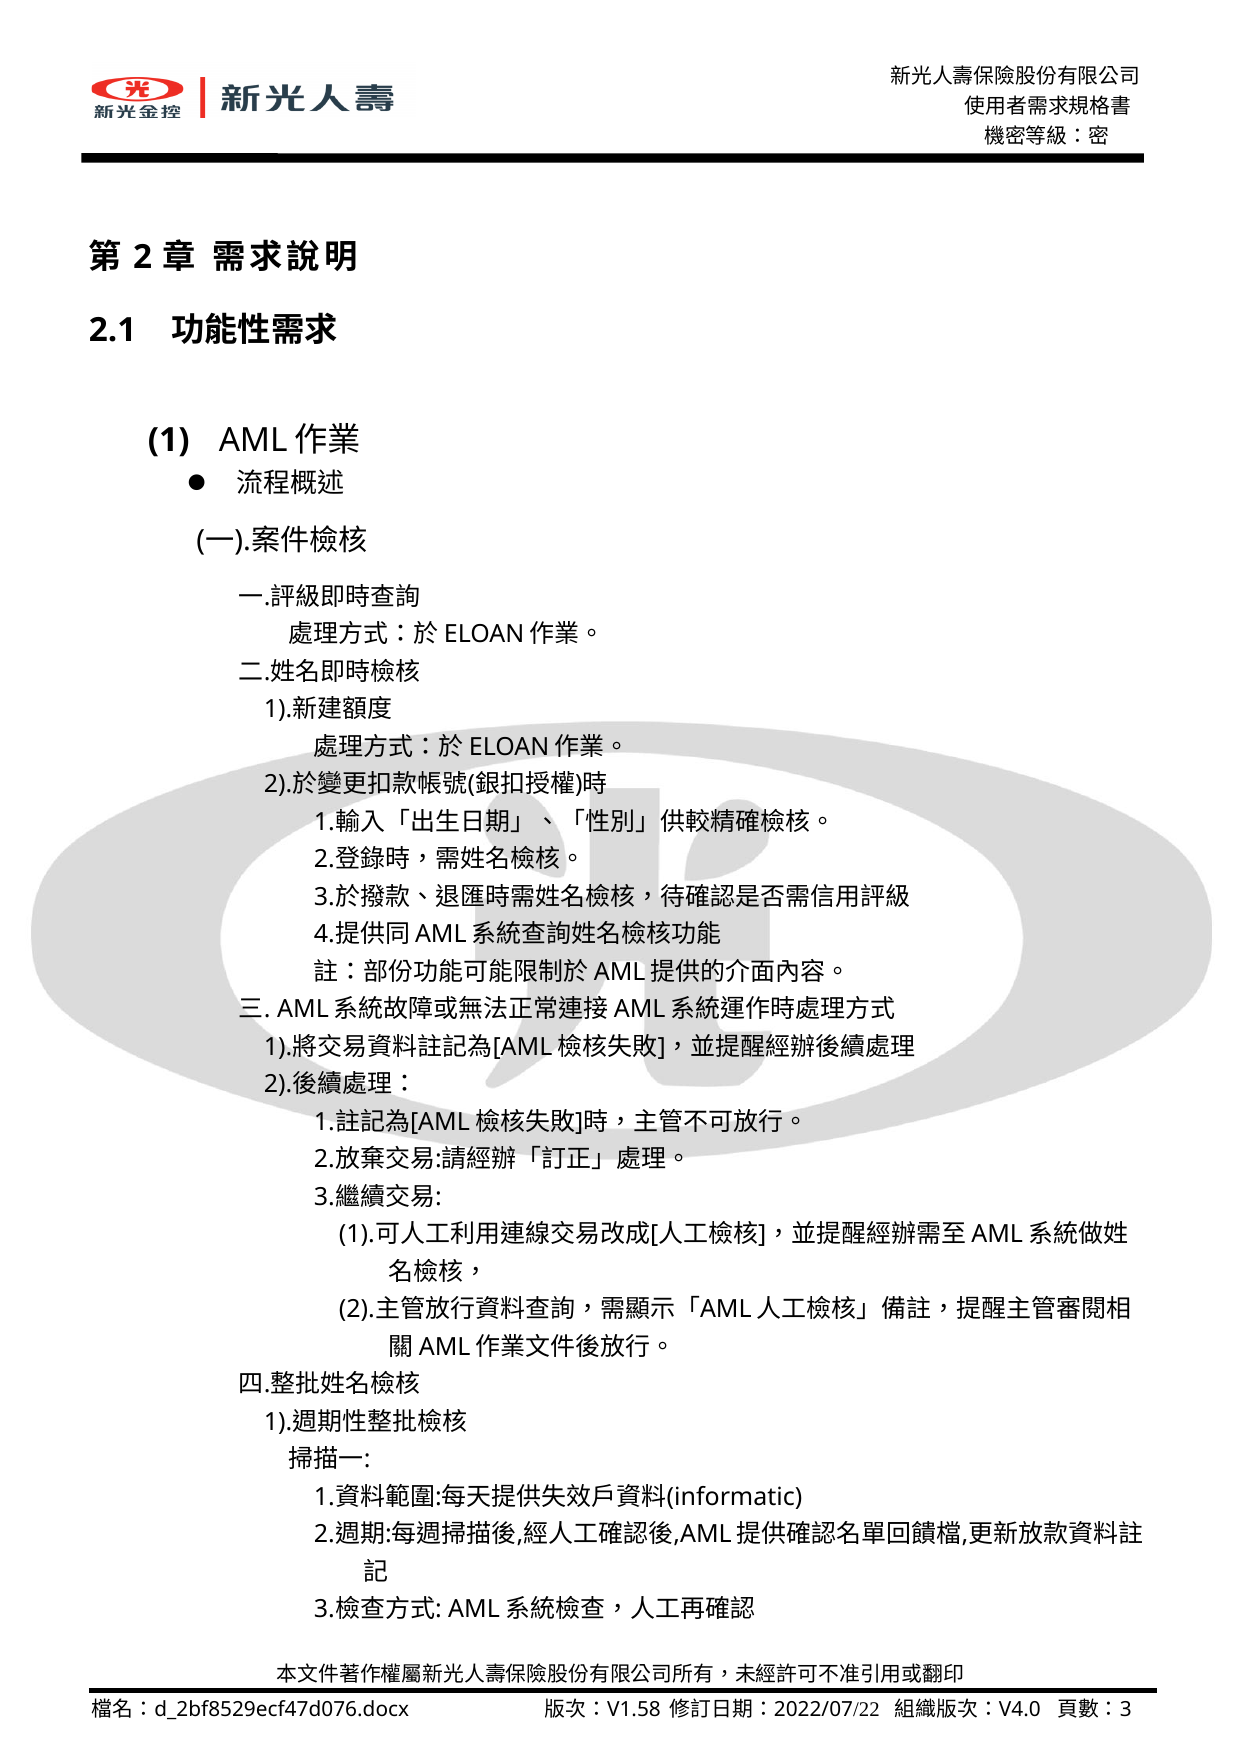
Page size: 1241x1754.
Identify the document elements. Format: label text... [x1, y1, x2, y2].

text 3.於撥款、退匯時需姓名檢核，待確認是否需信用評級 [314, 875, 1152, 913]
text (一).案件檢核 [189, 500, 1152, 575]
text 1).新建額度 [264, 688, 1152, 725]
text 2.週期:每週掃描後,經人工確認後,AML提供確認名單回饋檔,更新放款資料註記 [314, 1513, 1152, 1588]
text 二.姓名即時檢核 [239, 650, 1152, 688]
text 2).後續處理： [264, 1063, 1152, 1100]
text 處理方式：於ELOAN作業。 [314, 725, 1152, 763]
text 三. AML系統故障或無法正常連接AML系統運作時處理方式 [239, 988, 1152, 1025]
text 1.資料範圍:每天提供失效戶資料(informatic) [314, 1475, 1152, 1513]
picture [25, 713, 314, 1166]
text 掃描一: [289, 1438, 1152, 1475]
text 4.提供同AML系統查詢姓名檢核功能 [314, 913, 1152, 950]
picture [1152, 713, 1215, 1166]
text (2).主管放行資料查詢，需顯示「AML人工檢核」備註，提醒主管審閱相關AML作業文件後放行。 [339, 1288, 1152, 1363]
list 流程概述 [186, 461, 1152, 500]
subtitle AML作業 [148, 413, 1152, 461]
text 3.繼續交易: [314, 1175, 1152, 1213]
text 2).於變更扣款帳號(銀扣授權)時 [264, 763, 1152, 800]
text 註：部份功能可能限制於AML提供的介面內容。 [314, 950, 1152, 988]
text 1.註記為[AML檢核失敗]時，主管不可放行。 [314, 1100, 1152, 1138]
text 2.登錄時，需姓名檢核。 [314, 838, 1152, 875]
picture [91, 61, 417, 118]
text 1).將交易資料註記為[AML檢核失敗]，並提醒經辦後續處理 [264, 1025, 1152, 1063]
subtitle 2.1 功能性需求 [89, 302, 1152, 351]
text 2.放棄交易:請經辦「訂正」處理。 [314, 1138, 1152, 1175]
text 四.整批姓名檢核 [239, 1363, 1152, 1400]
text 處理方式：於ELOAN作業。 [289, 613, 1152, 650]
text 3.檢查方式: AML系統檢查，人工再確認 [314, 1588, 1152, 1625]
subtitle 第2章 需求說明 [89, 230, 1152, 278]
text 1).週期性整批檢核 [264, 1400, 1152, 1438]
text (1).可人工利用連線交易改成[人工檢核]，並提醒經辦需至AML系統做姓名檢核， [339, 1213, 1152, 1288]
text 1.輸入「出生日期」、「性別」供較精確檢核。 [314, 800, 1152, 838]
text 一.評級即時查詢 [239, 575, 1152, 613]
